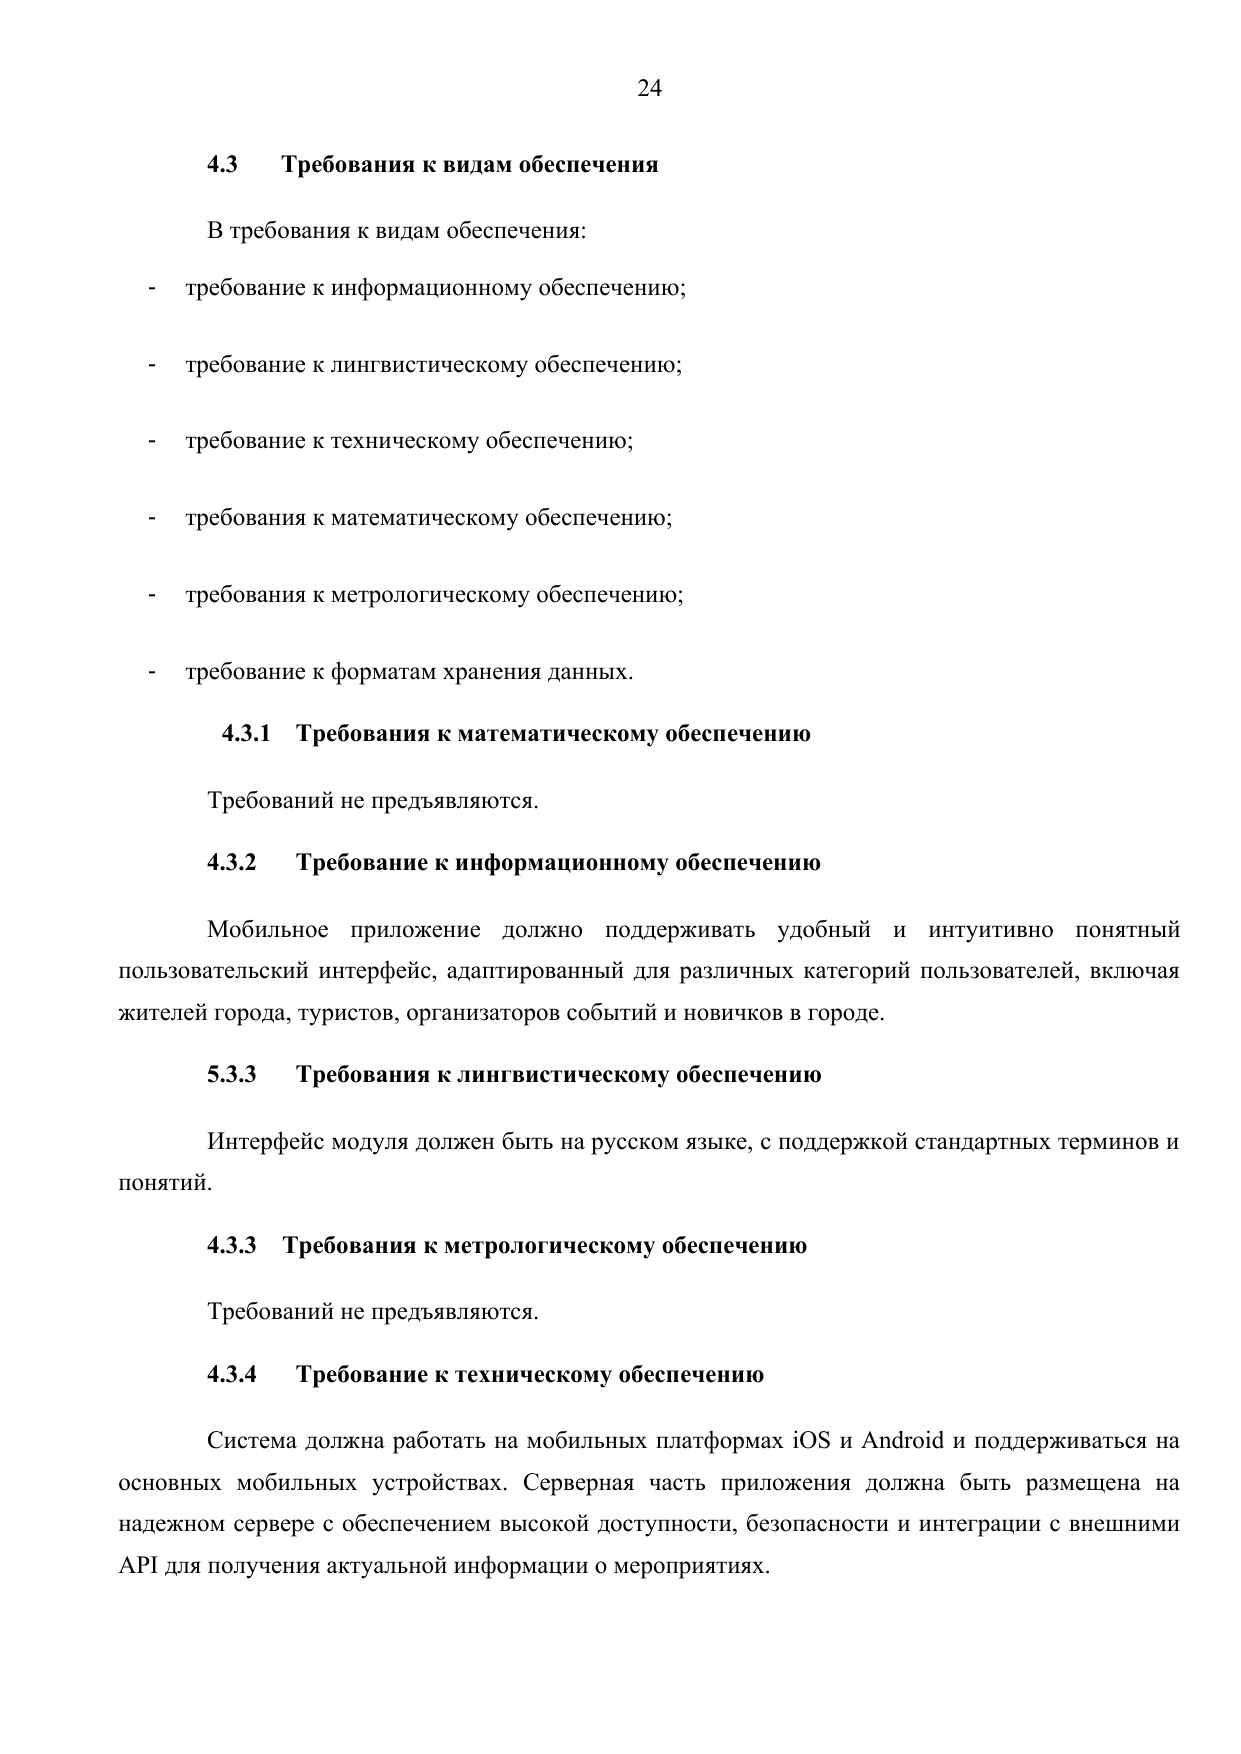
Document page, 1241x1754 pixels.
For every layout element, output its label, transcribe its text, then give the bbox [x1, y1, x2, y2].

list требования к математическому обеспечению; [148, 489, 1181, 540]
list требование к лингвистическому обеспечению; [148, 335, 1181, 386]
subtitle Требования к видам обеспечения [118, 150, 1181, 178]
list требование к информационному обеспечению; [148, 258, 1181, 309]
list требование к форматам хранения данных. [148, 642, 1181, 694]
text Требований не предъявляются. [118, 786, 1181, 814]
subtitle Требование к информационному обеспечению [118, 848, 1181, 876]
list требования к метрологическому обеспечению; [148, 566, 1181, 617]
text Интерфейс модуля должен быть на русском языке, с поддержкой стандартных терминов и понятий. [118, 1127, 1181, 1196]
subtitle 5.3.3 Требования к лингвистическому обеспечению [118, 1060, 1181, 1088]
list требование к техническому обеспечению; [148, 412, 1181, 463]
text Требований не предъявляются. [118, 1297, 1181, 1325]
text Мобильное приложение должно поддерживать удобный и интуитивно понятный пользовательский интерфейс, адаптированный для различных категорий пользователей, включая жителей города, туристов, организаторов событий и новичков в городе. [118, 915, 1181, 1026]
subtitle Требование к техническому обеспечению [118, 1360, 1181, 1388]
text В требования к видам обеспечения: [118, 217, 1181, 244]
subtitle Требования к математическому обеспечению [222, 719, 1181, 747]
text Система должна работать на мобильных платформах iOS и Android и поддерживаться на основных мобильных устройствах. Серверная часть приложения должна быть размещена на надежном сервере с обеспечением высокой доступности, безопасности и интеграции с внешними API для получения актуальной информации о мероприятиях. [118, 1426, 1181, 1579]
subtitle Требования к метрологическому обеспечению [207, 1231, 1181, 1259]
